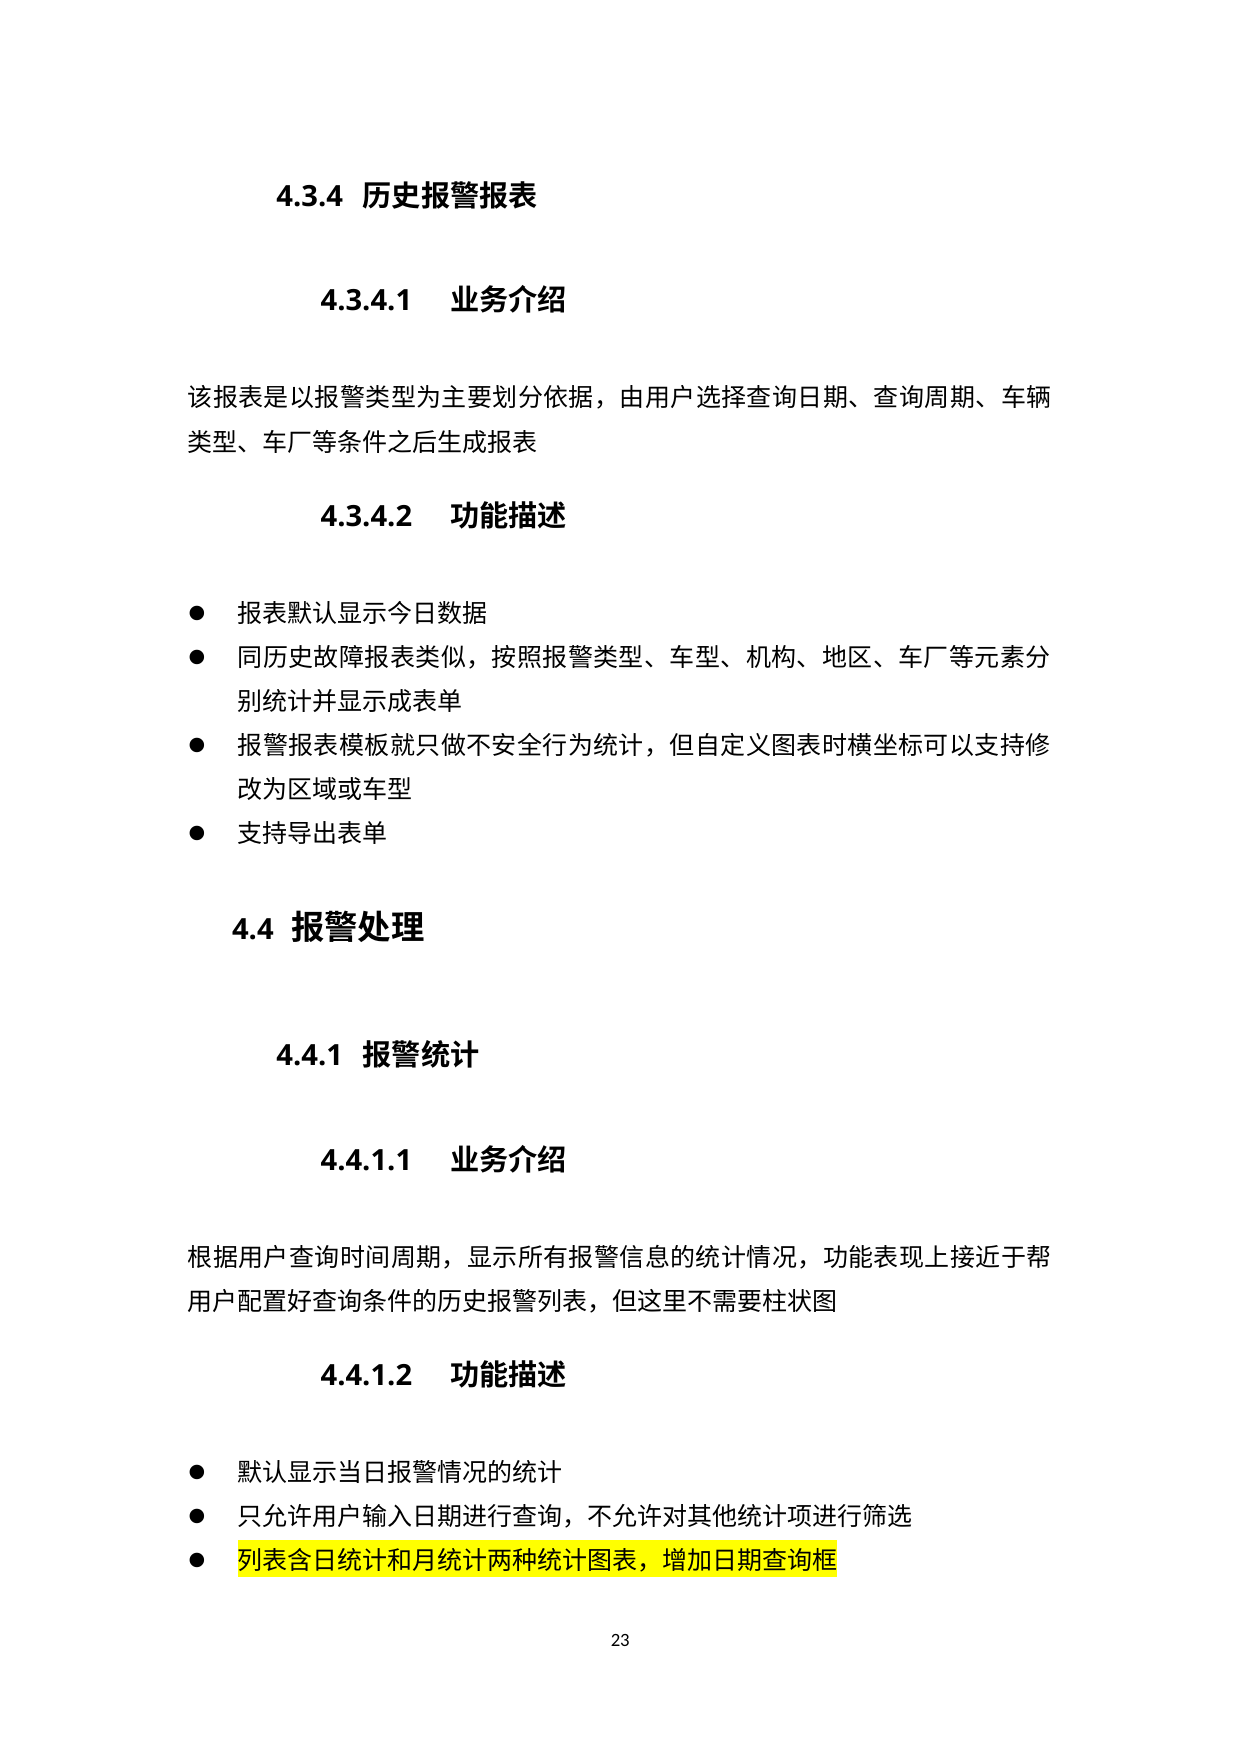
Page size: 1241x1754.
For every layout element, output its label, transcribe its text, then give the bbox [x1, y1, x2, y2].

subtitle 业务介绍 [320, 276, 1053, 320]
subtitle 报警处理 [232, 881, 1053, 969]
text 根据用户查询时间周期，显示所有报警信息的统计情况，功能表现上接近于帮用户配置好查询条件的历史报警列表，但这里不需要柱状图 [187, 1233, 1053, 1321]
text 该报表是以报警类型为主要划分依据，由用户选择查询日期、查询周期、车辆类型、车厂等条件之后生成报表 [187, 374, 1053, 462]
list 只允许用户输入日期进行查询，不允许对其他统计项进行筛选 [187, 1492, 1053, 1536]
subtitle 功能描述 [320, 1350, 1053, 1394]
subtitle 历史报警报表 [276, 172, 1053, 216]
list 默认显示当日报警情况的统计 [187, 1448, 1053, 1492]
subtitle 功能描述 [320, 491, 1053, 535]
list 报警报表模板就只做不安全行为统计，但自定义图表时横坐标可以支持修改为区域或车型 [187, 721, 1053, 809]
list 列表含日统计和月统计两种统计图表，增加日期查询框 [187, 1536, 1053, 1581]
list 报表默认显示今日数据 [187, 589, 1053, 633]
subtitle 报警统计 [276, 1031, 1053, 1075]
list 同历史故障报表类似，按照报警类型、车型、机构、地区、车厂等元素分别统计并显示成表单 [187, 633, 1053, 721]
subtitle 业务介绍 [320, 1135, 1053, 1179]
list 支持导出表单 [187, 809, 1053, 854]
